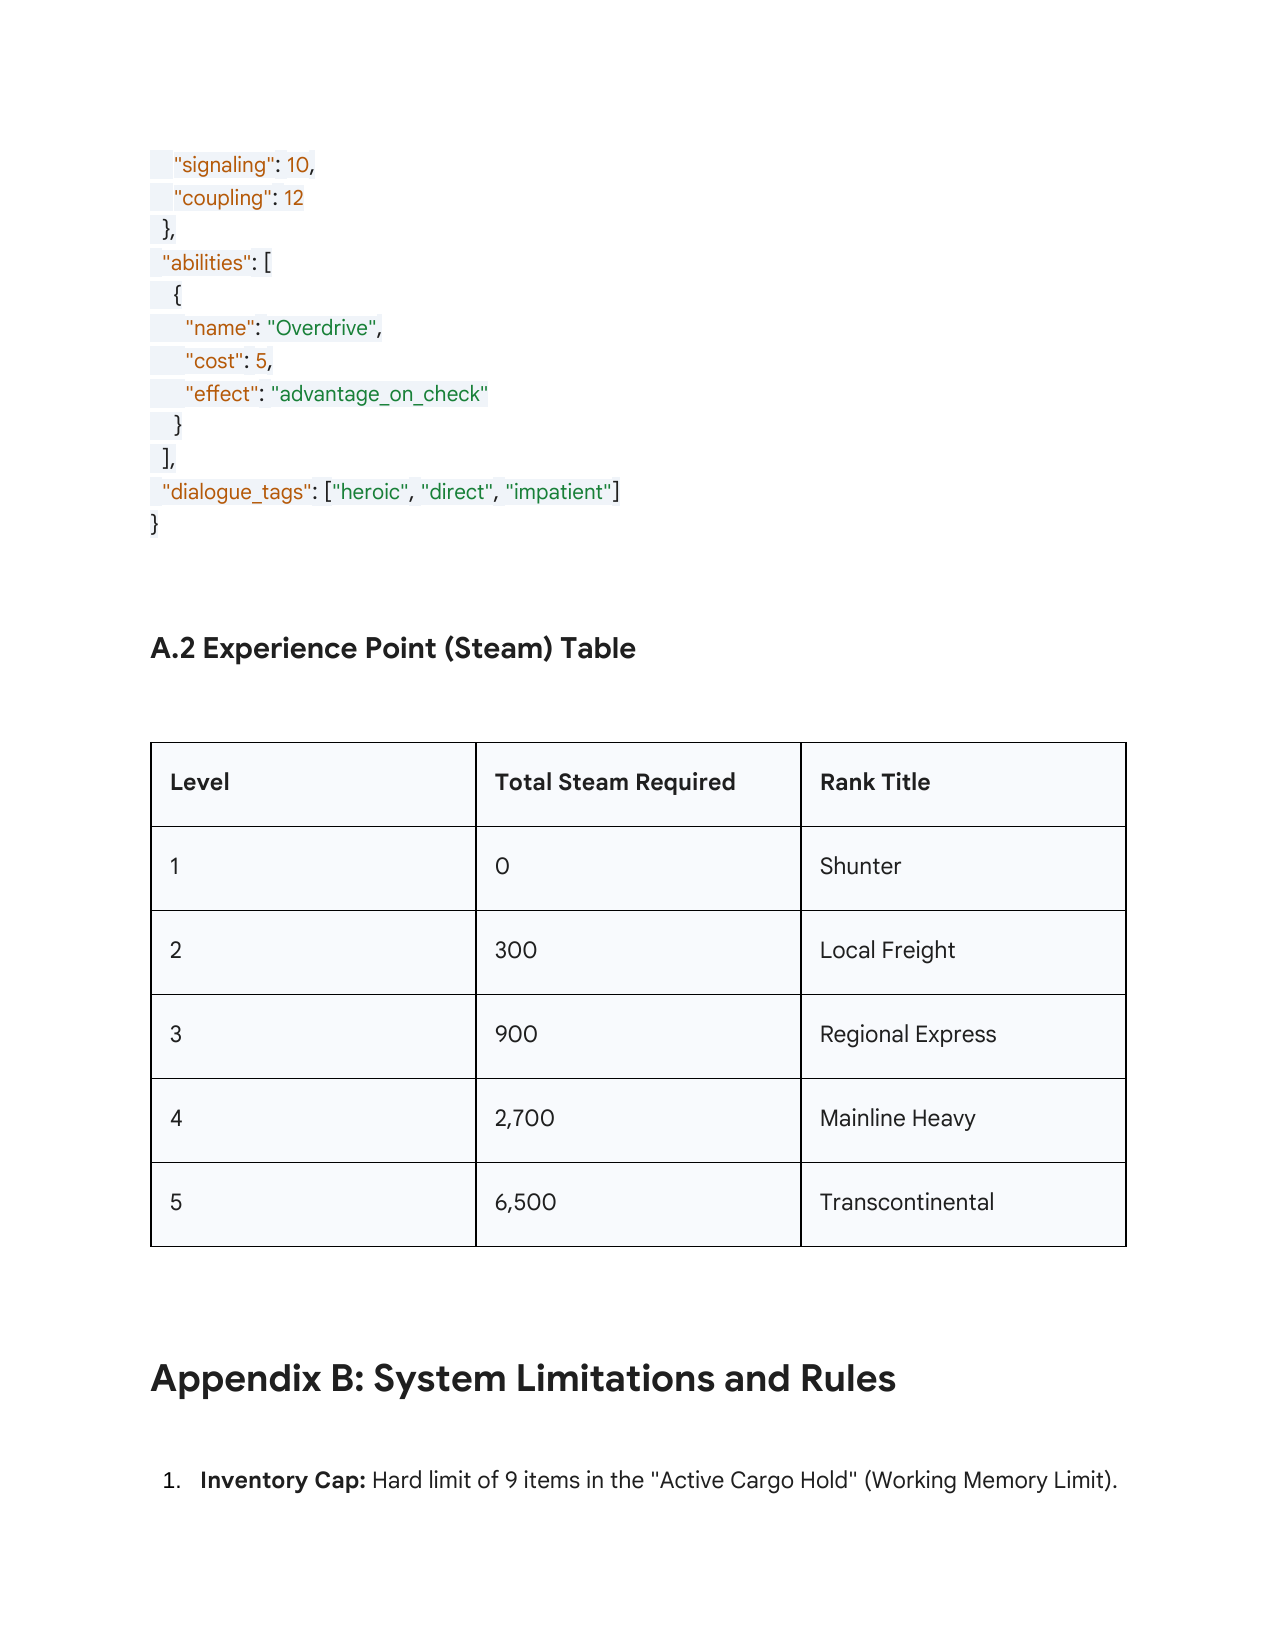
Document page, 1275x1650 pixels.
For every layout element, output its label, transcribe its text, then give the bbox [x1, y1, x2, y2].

table_cell 2 [152, 911, 475, 994]
table_cell Shunter [802, 827, 1125, 910]
table_header Total Steam Required [477, 743, 800, 826]
table_cell 4 [152, 1079, 475, 1162]
table_cell 2,700 [477, 1079, 800, 1162]
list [162, 1466, 1125, 1495]
table_cell Transcontinental [802, 1163, 1125, 1246]
table_cell 300 [477, 911, 800, 994]
table_header Rank Title [802, 743, 1125, 826]
table_cell 1 [152, 827, 475, 910]
table_cell Mainline Heavy [802, 1079, 1125, 1162]
subtitle A.2 Experience Point (Steam) Table [150, 630, 1125, 666]
table_cell Regional Express [802, 995, 1125, 1078]
subtitle Appendix B: System Limitations and Rules [150, 1355, 1125, 1402]
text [150, 150, 1125, 568]
table_cell 900 [477, 995, 800, 1078]
table_cell 5 [152, 1163, 475, 1246]
table_cell 3 [152, 995, 475, 1078]
table_cell 0 [477, 827, 800, 910]
table_header Level [152, 743, 475, 826]
table_cell 6,500 [477, 1163, 800, 1246]
table_cell Local Freight [802, 911, 1125, 994]
